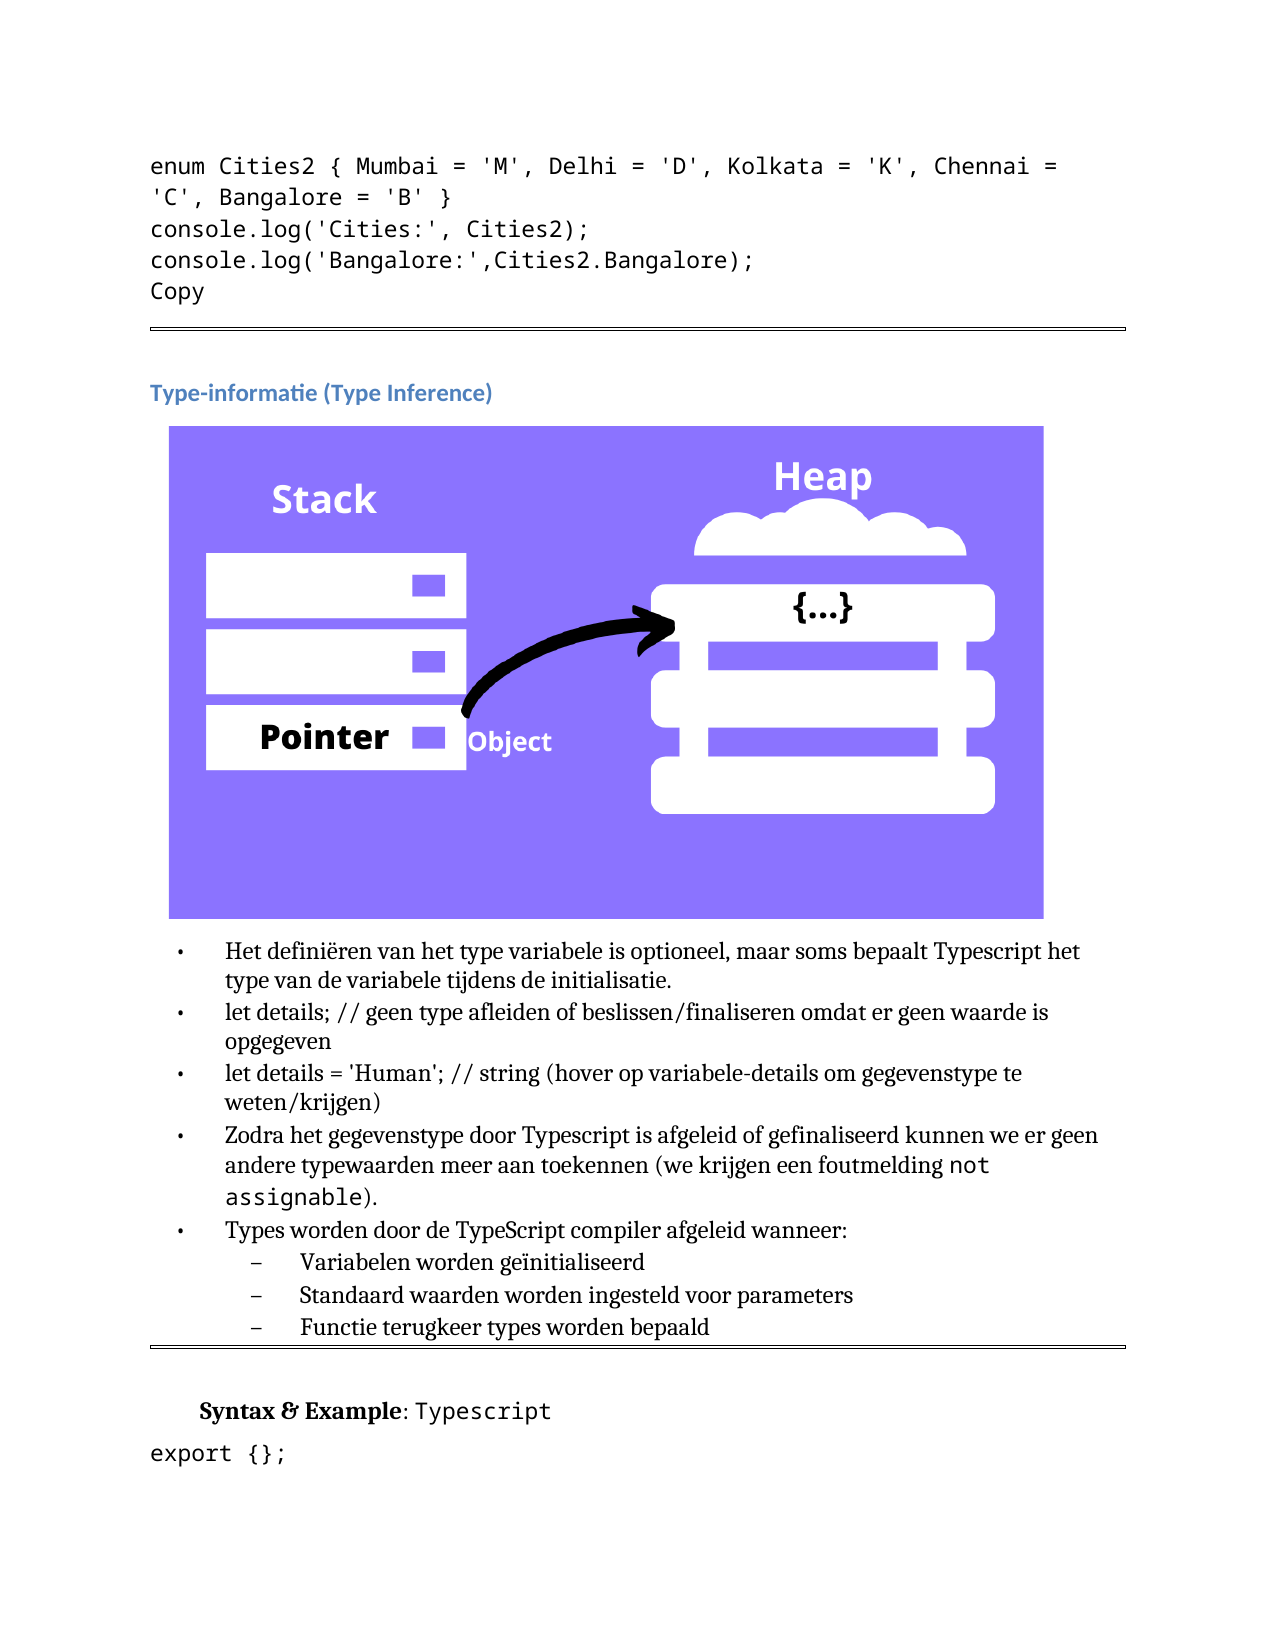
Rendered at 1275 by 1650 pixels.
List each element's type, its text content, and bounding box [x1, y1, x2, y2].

picture [168, 426, 1044, 919]
text Syntax & Example: Typescript [200, 1395, 1075, 1426]
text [150, 1437, 1125, 1497]
list Variabelen worden geïnitialiseerd [250, 1248, 1125, 1277]
list Zodra het gegevenstype door Typescript is afgeleid of gefinaliseerd kunnen we er geen andere typewaarden meer aan toekennen (we krijgen een foutmelding not assignable). [175, 1121, 1125, 1212]
list Functie terugkeer types worden bepaald [250, 1313, 1125, 1342]
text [150, 150, 1125, 306]
list let details = 'Human'; // string (hover op variabele-details om gegevenstype te weten/krijgen) [175, 1059, 1125, 1117]
list let details; // geen type afleiden of beslissen/finaliseren omdat er geen waarde is opgegeven [175, 998, 1125, 1056]
list Types worden door de TypeScript compiler afgeleid wanneer: [175, 1216, 1125, 1244]
list Standaard waarden worden ingesteld voor parameters [250, 1281, 1125, 1309]
list Het definiëren van het type variabele is optioneel, maar soms bepaalt Typescript het type van de variabele tijdens de initialisatie. [175, 937, 1125, 994]
subtitle Type-informatie (Type Inference) [150, 377, 1125, 407]
